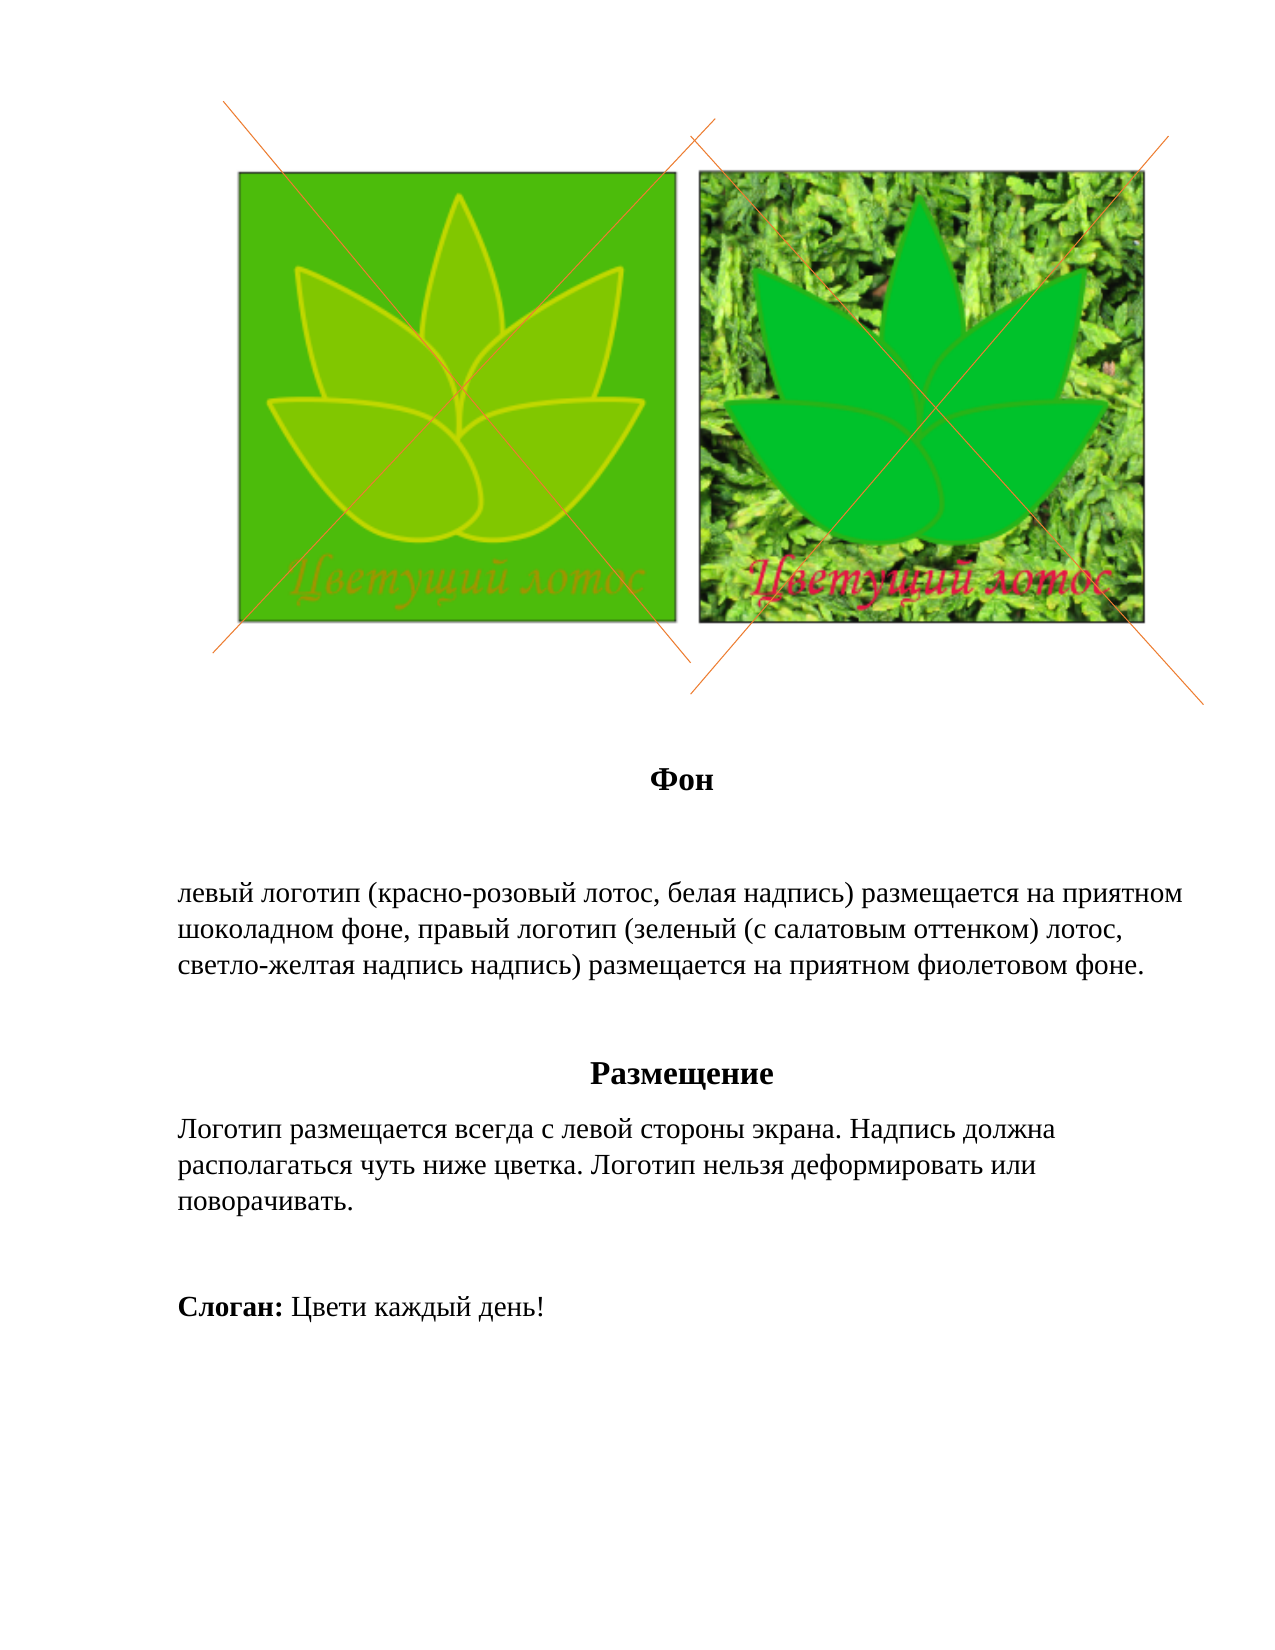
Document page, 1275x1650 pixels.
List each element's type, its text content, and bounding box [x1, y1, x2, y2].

picture [938, 160, 1150, 643]
picture [213, 118, 460, 650]
text левый логотип (красно-розовый лотос, белая надпись) размещается на приятном шоколадном фоне, правый логотип (зеленый (с салатовым оттенком) лотос, светло-желтая надпись надпись) размещается на приятном фиолетовом фоне. [177, 875, 1186, 981]
text Логотип размещается всегда с левой стороны экрана. Надпись должна располагаться чуть ниже цветка. Логотип нельзя деформировать или поворачивать. [177, 1111, 1186, 1217]
picture [239, 118, 714, 386]
text Фон [177, 759, 1186, 797]
text Размещение [177, 1053, 1186, 1091]
picture [696, 118, 1150, 406]
picture [464, 142, 934, 653]
picture [728, 410, 1150, 653]
text Слоган: Цвети каждый день! [177, 1289, 1186, 1322]
picture [215, 390, 680, 653]
